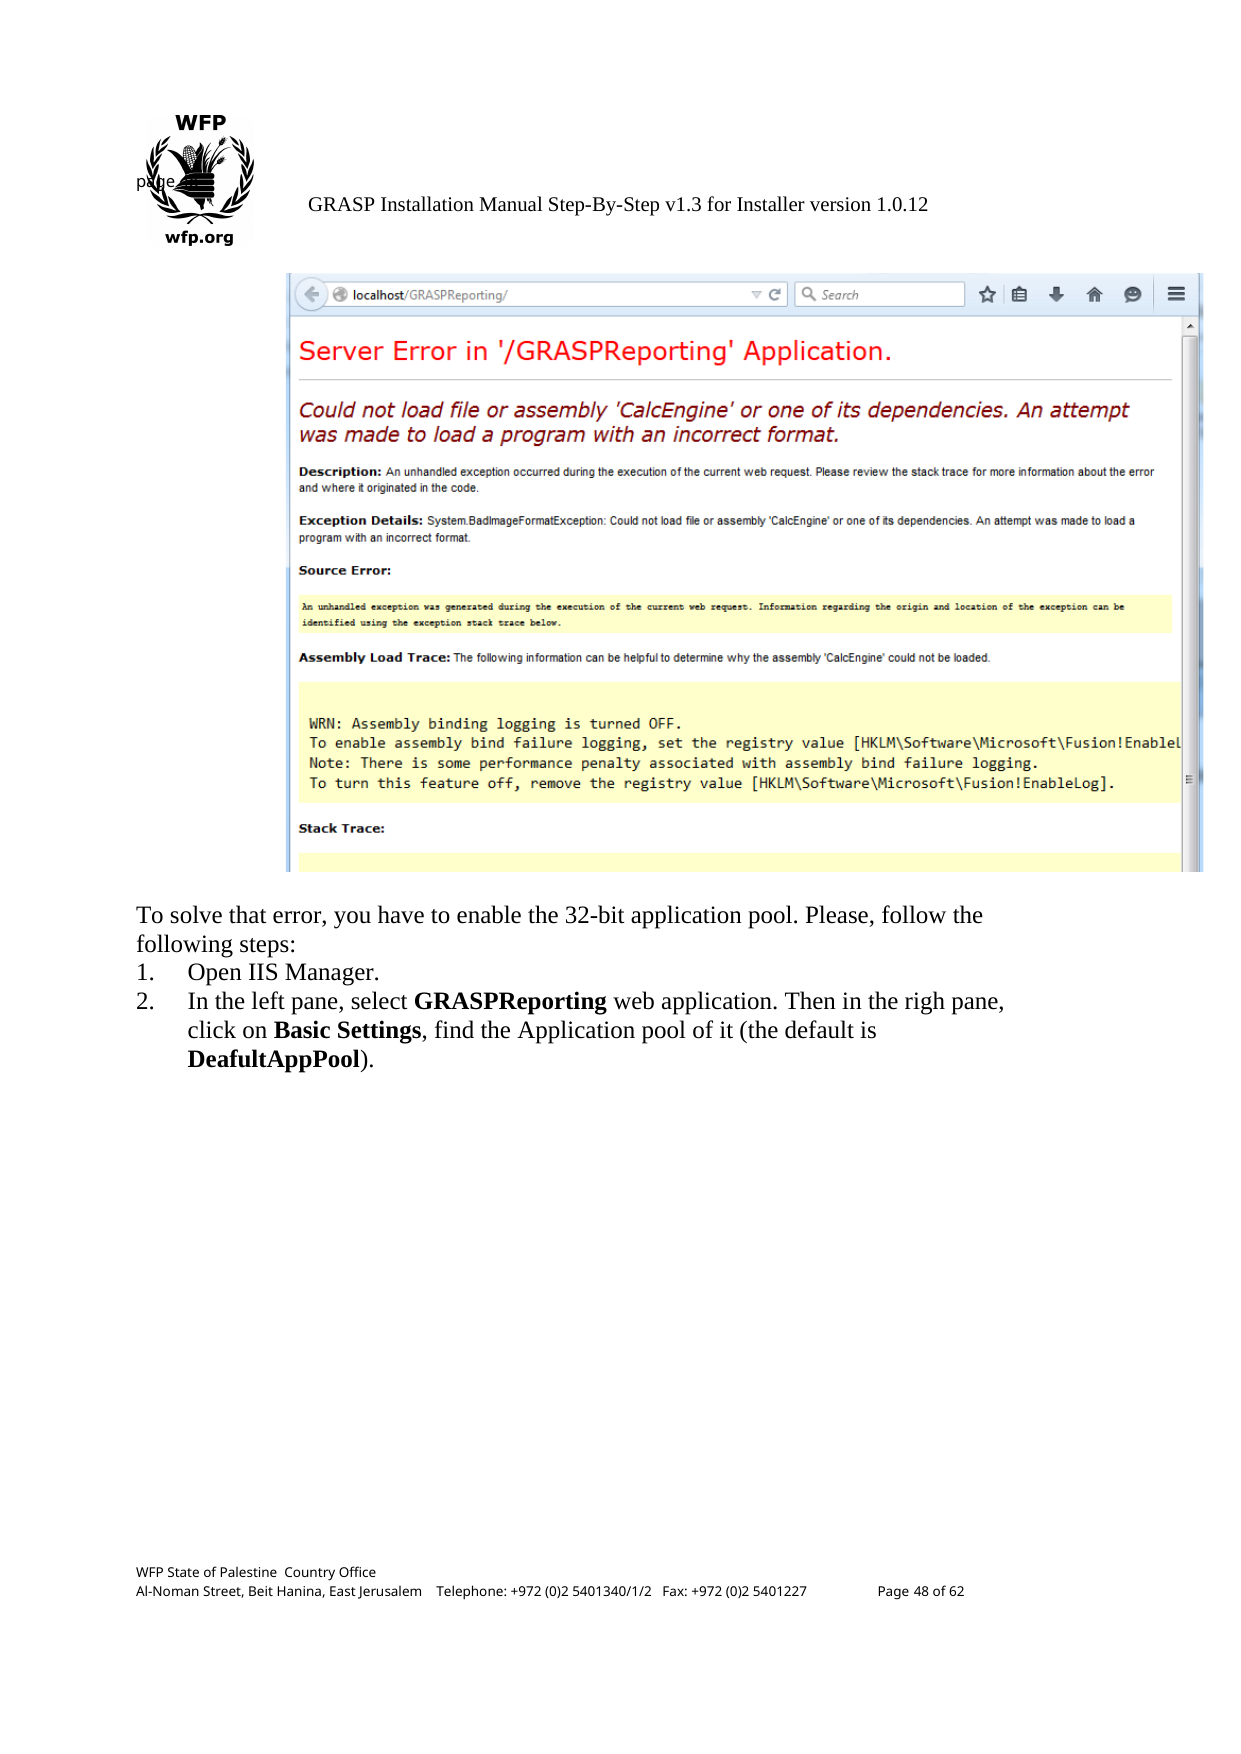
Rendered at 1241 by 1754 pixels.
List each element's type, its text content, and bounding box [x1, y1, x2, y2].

text To solve that error, you have to enable the 32-bit application pool. Please, follow the following steps: [136, 900, 1053, 957]
list In the left pane, select GRASPReporting web application. Then in the righ pane, click on Basic Settings, find the Application pool of it (the default is DeafultAppPool). [136, 986, 1053, 1072]
picture [146, 115, 254, 246]
list Open IIS Manager. [136, 957, 1053, 986]
picture [285, 273, 1204, 872]
